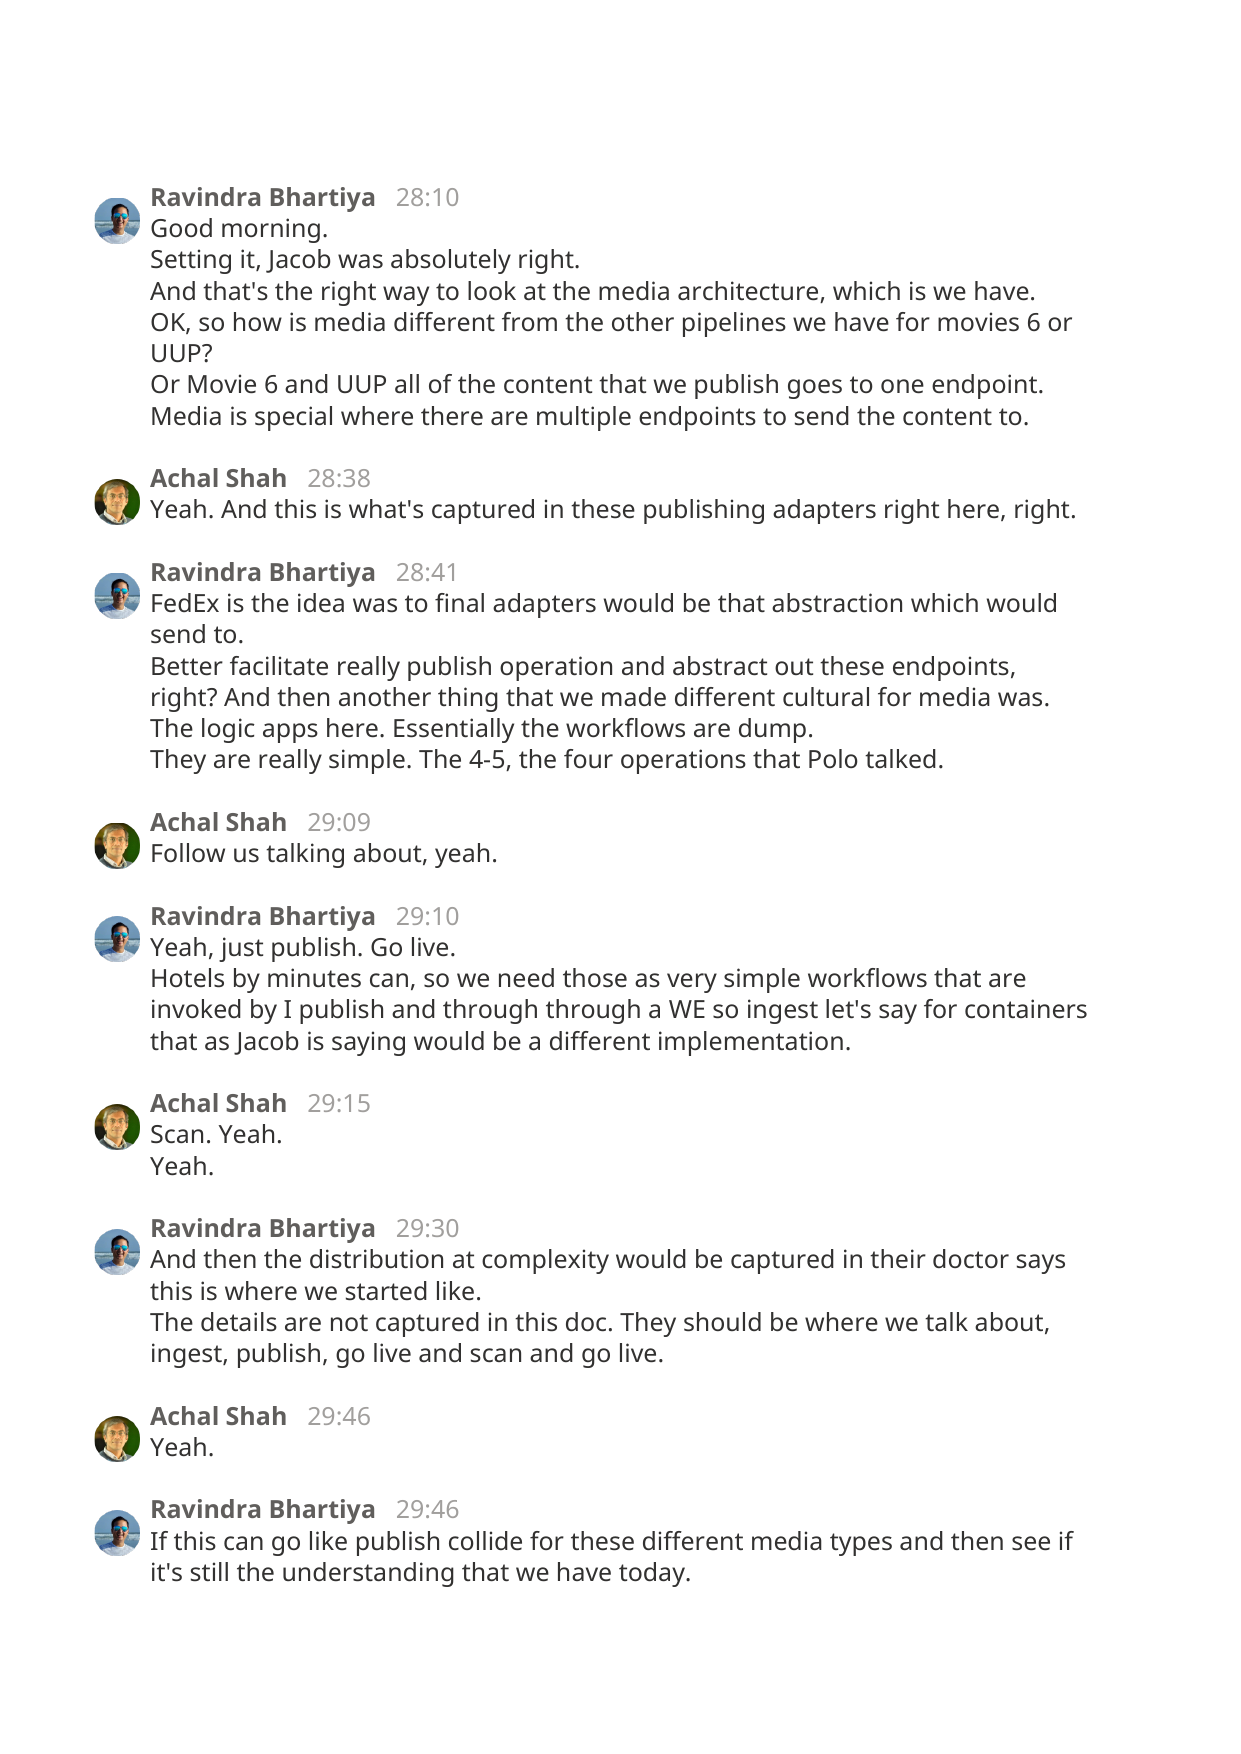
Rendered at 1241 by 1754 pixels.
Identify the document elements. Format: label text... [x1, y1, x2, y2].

text Achal Shah 28:38 Yeah. And this is what's captured in these publishing adapters right here, right. [150, 431, 1090, 525]
picture [94, 198, 140, 244]
picture [94, 1416, 140, 1462]
picture [94, 1229, 140, 1275]
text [150, 1462, 1090, 1587]
picture [94, 479, 140, 525]
text Ravindra Bhartiya 28:10 Good morning. Setting it, Jacob was absolutely right. And that's the right way to look at the media architecture, which is we have. OK, so how is media different from the other pipelines we have for movies 6 or UUP? Or Movie 6 and UUP all of the content that we publish goes to one endpoint. Media is special where there are multiple endpoints to send the content to. [150, 150, 1090, 431]
picture [94, 1510, 140, 1556]
text Achal Shah 29:46 Yeah. [150, 1369, 1090, 1462]
picture [94, 1104, 140, 1150]
text Achal Shah 29:15 Scan. Yeah. Yeah. [150, 1056, 1090, 1181]
picture [94, 916, 140, 962]
text Ravindra Bhartiya 29:30 And then the distribution at complexity would be captured in their doctor says this is where we started like. The details are not captured in this doc. They should be where we talk about, ingest, publish, go live and scan and go live. [150, 1181, 1090, 1369]
picture [94, 823, 140, 869]
text Ravindra Bhartiya 29:10 Yeah, just publish. Go live. Hotels by minutes can, so we need those as very simple workflows that are invoked by I publish and through through a WE so ingest let's say for containers that as Jacob is saying would be a different implementation. [150, 869, 1090, 1056]
picture [94, 573, 140, 619]
text Ravindra Bhartiya 28:41 FedEx is the idea was to final adapters would be that abstraction which would send to. Better facilitate really publish operation and abstract out these endpoints, right? And then another thing that we made different cultural for media was. The logic apps here. Essentially the workflows are dump. They are really simple. The 4-5, the four operations that Polo talked. [150, 525, 1090, 775]
text Achal Shah 29:09 Follow us talking about, yeah. [150, 775, 1090, 869]
